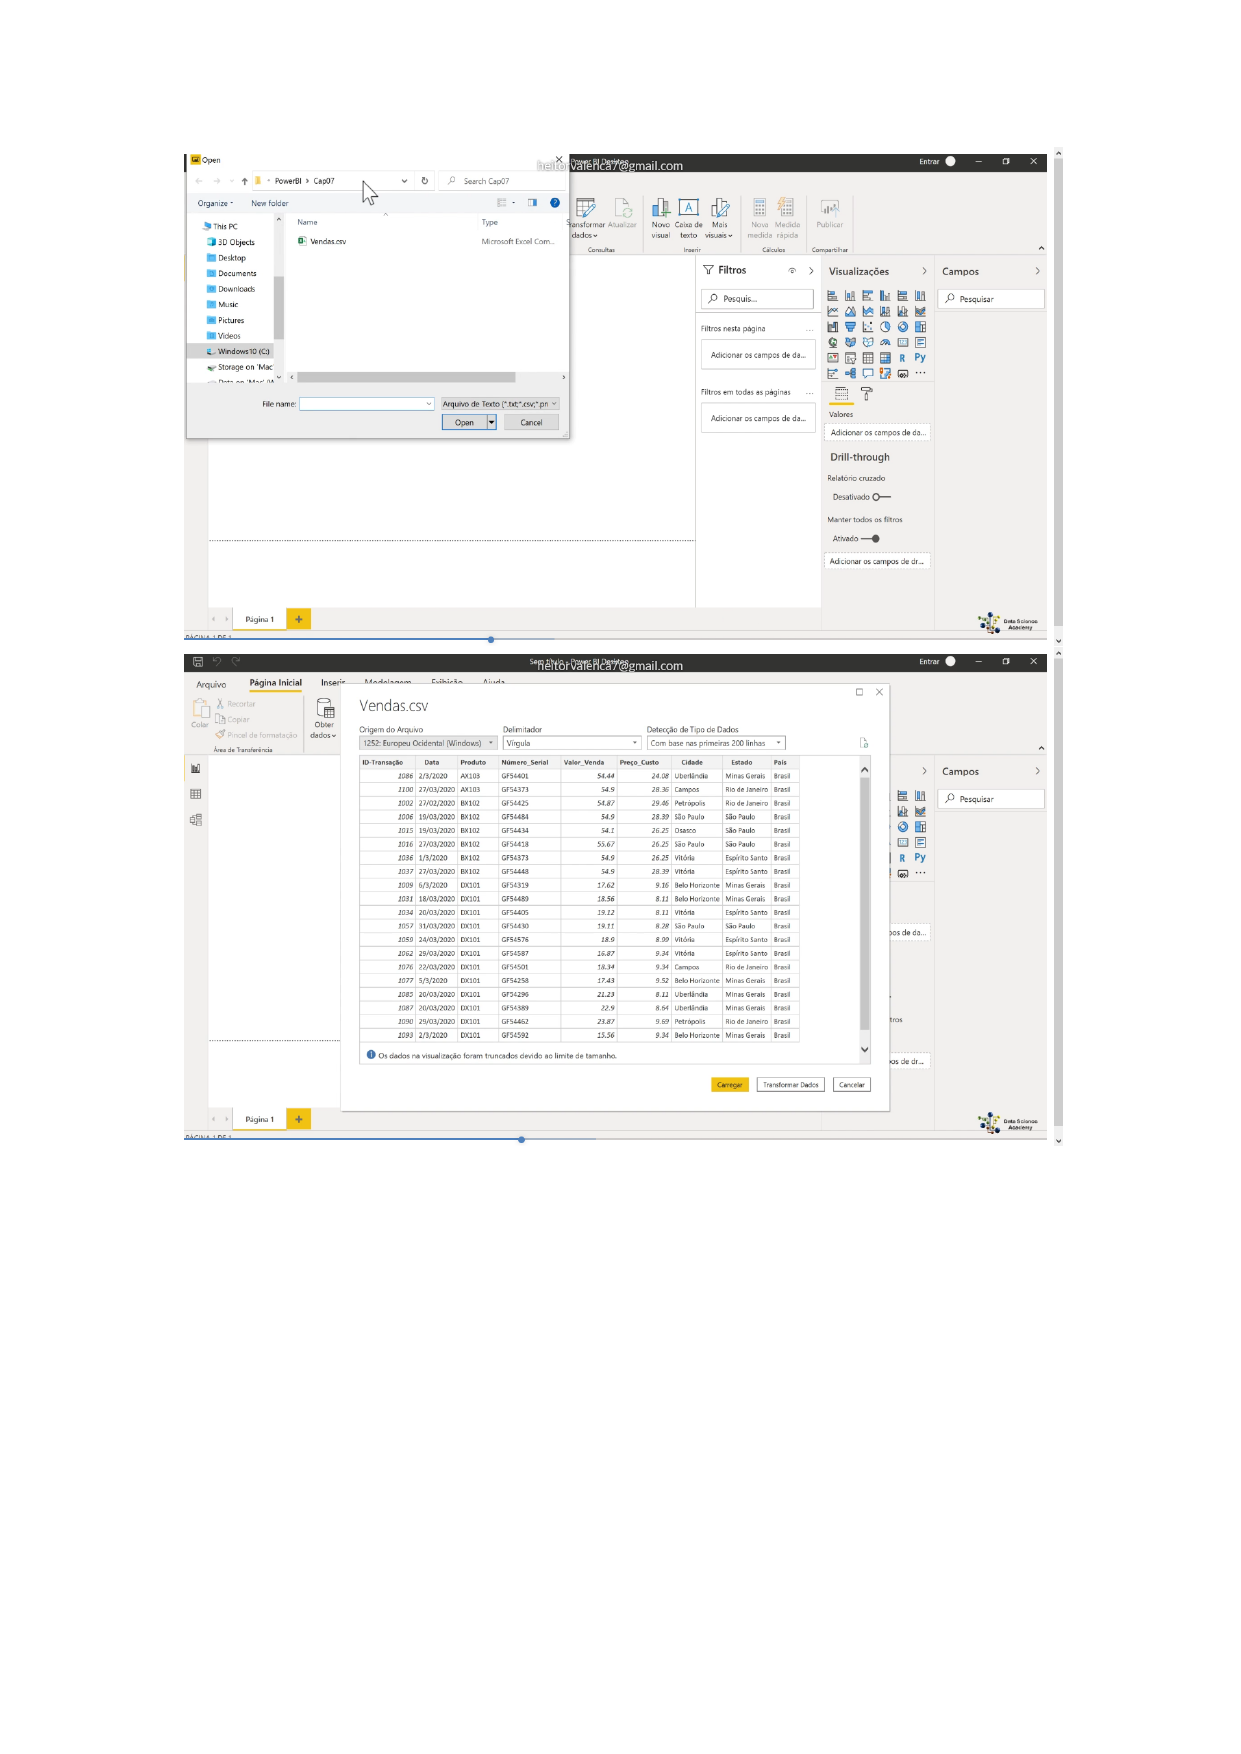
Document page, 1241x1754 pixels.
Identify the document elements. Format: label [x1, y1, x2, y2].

picture [177, 147, 1063, 646]
picture [177, 647, 1063, 1146]
